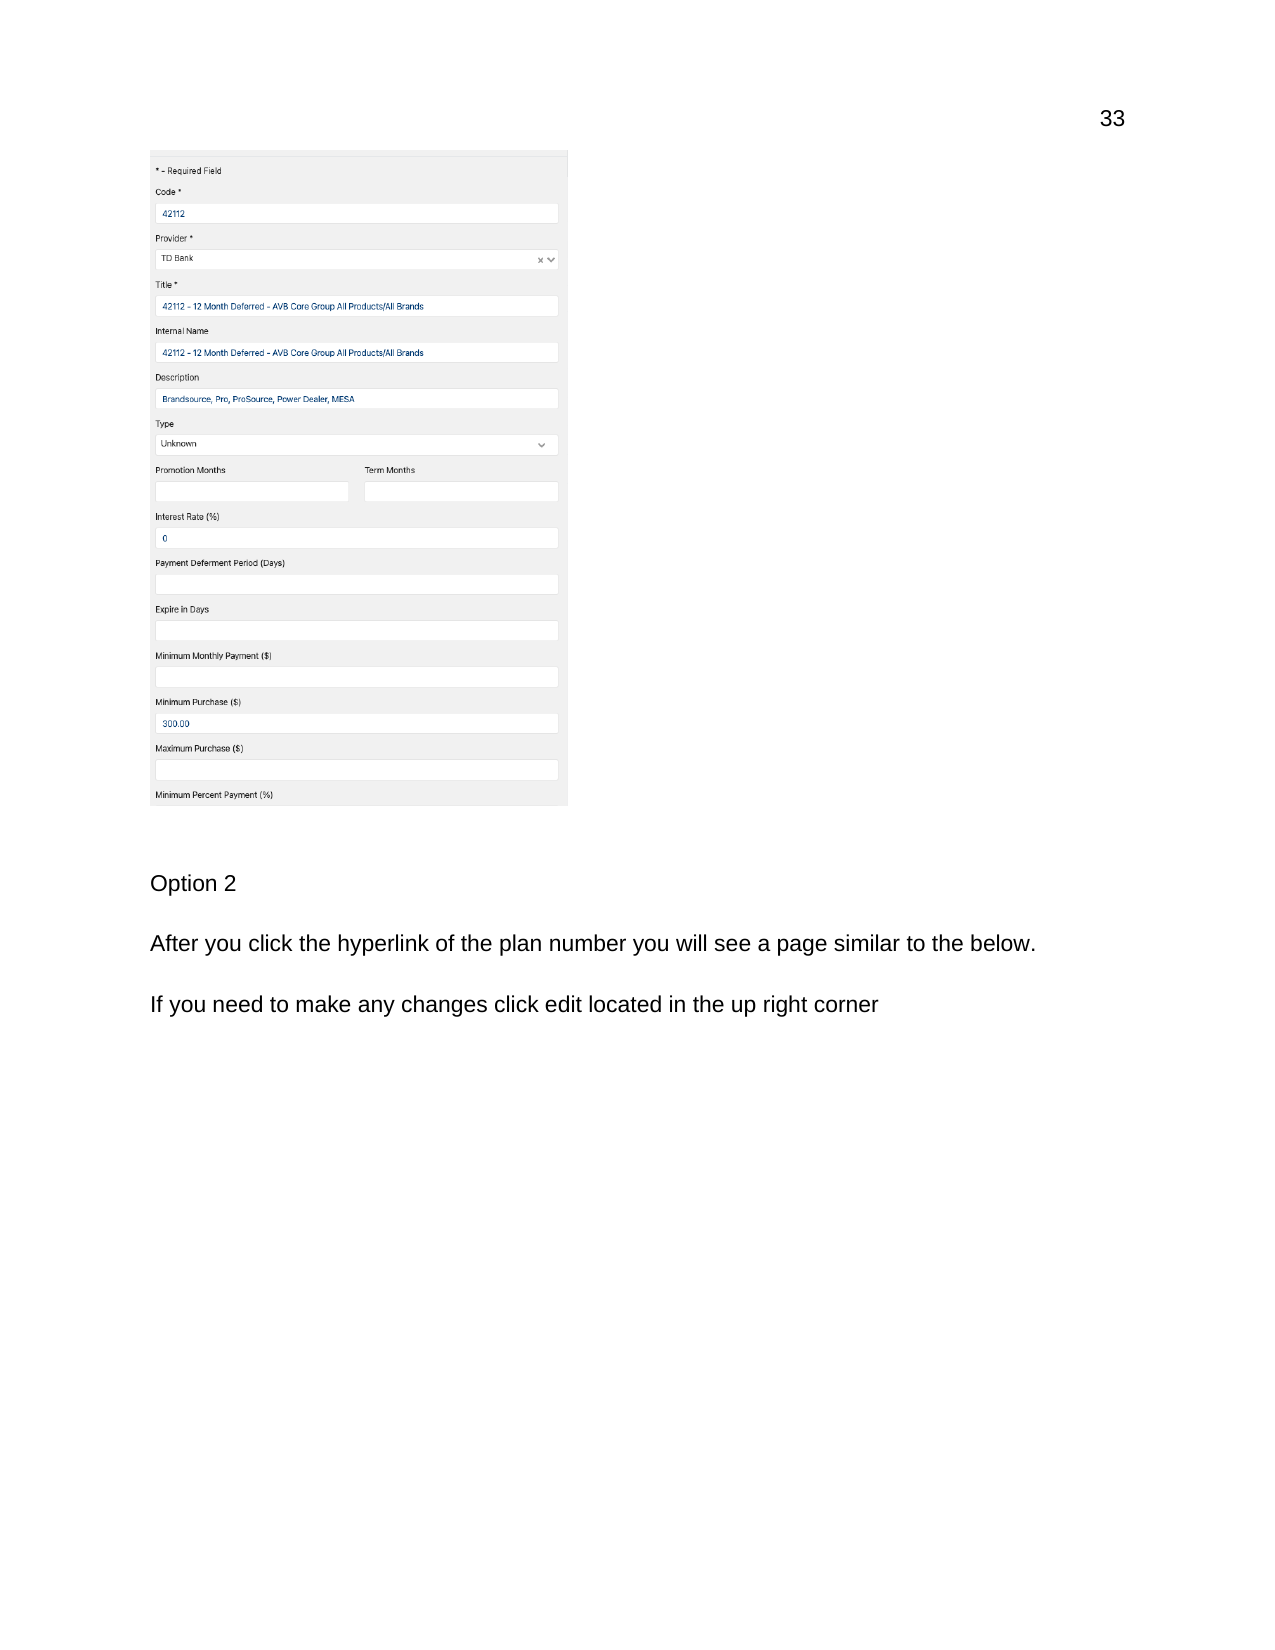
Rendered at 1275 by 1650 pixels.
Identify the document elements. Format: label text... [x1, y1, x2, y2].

text If you need to make any changes click edit located in the up right corner [150, 991, 1125, 1017]
text Option 2 [150, 870, 1125, 896]
picture [150, 150, 568, 806]
text After you click the hyperlink of the plan number you will see a page similar to the below. [150, 930, 1125, 956]
